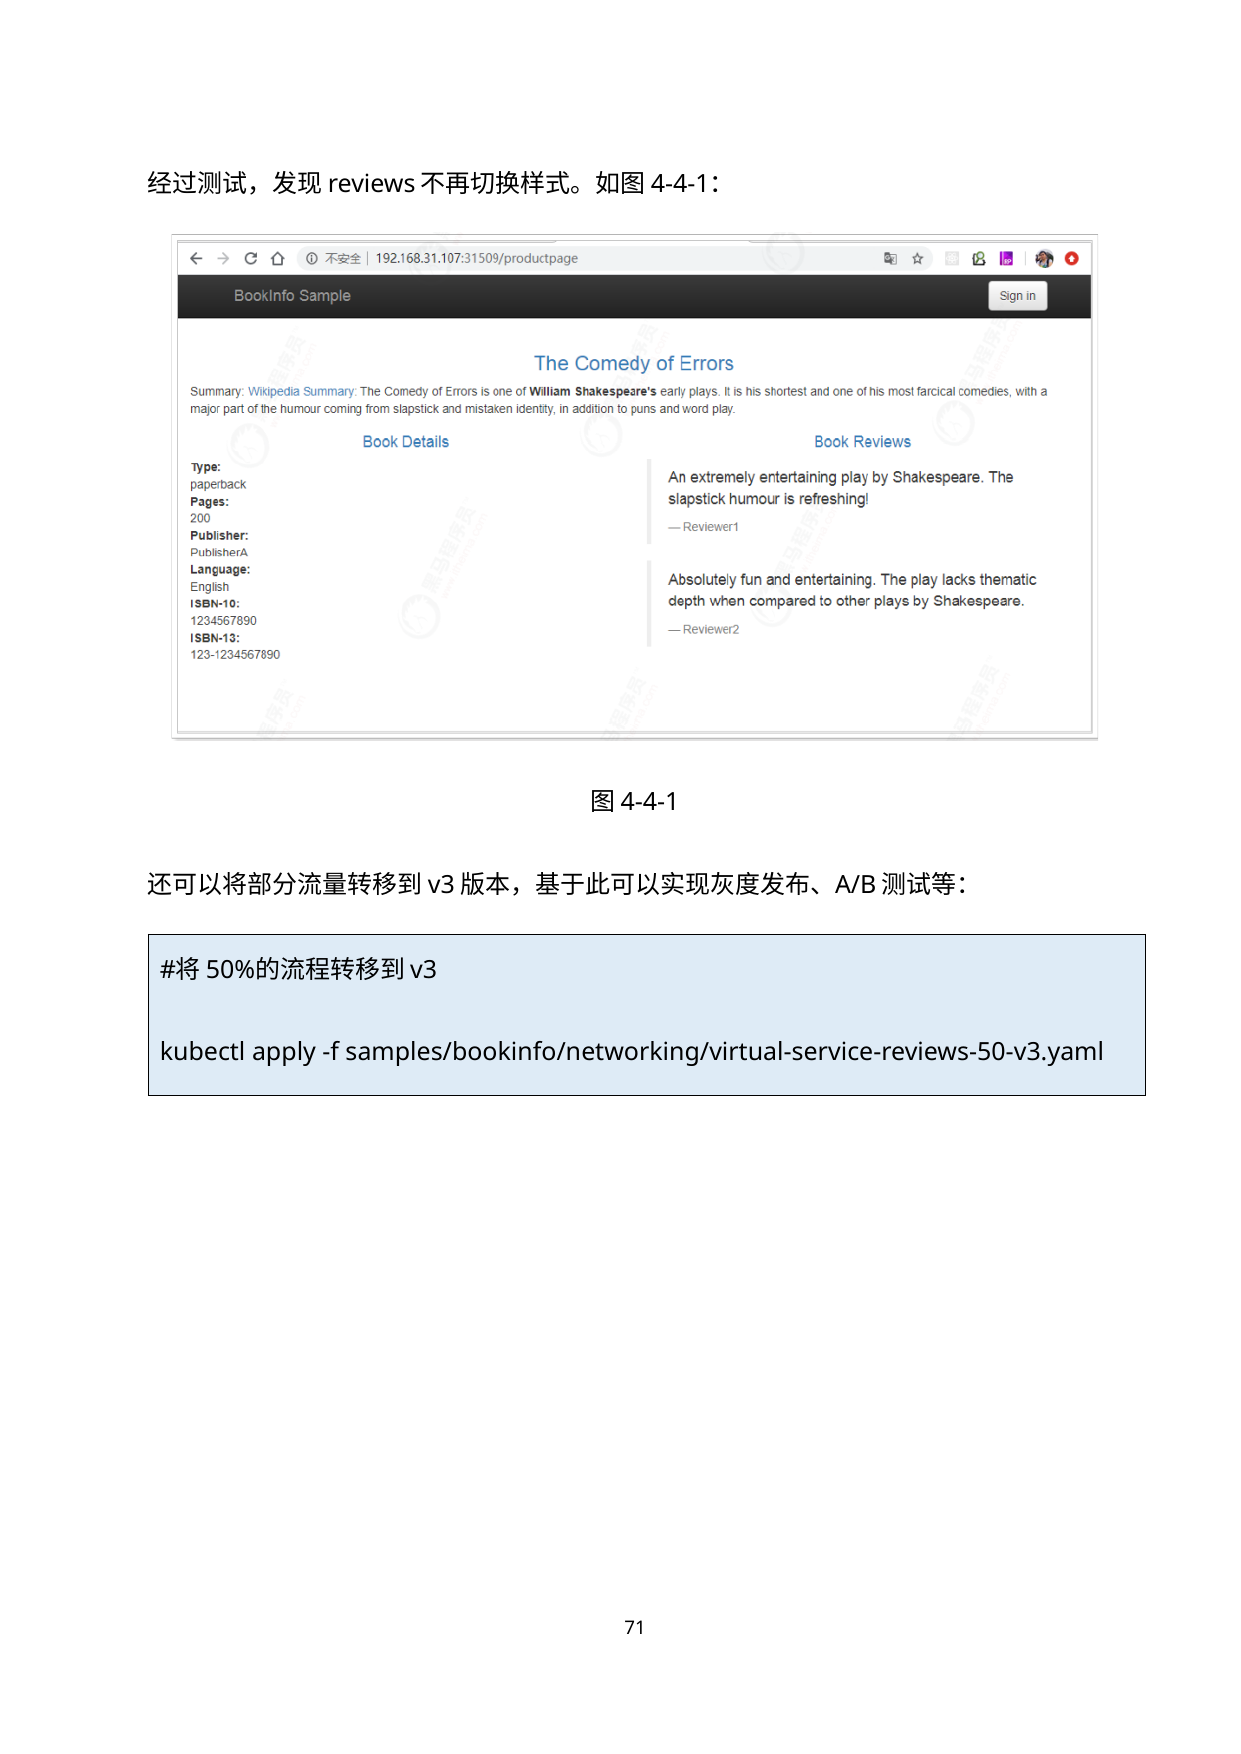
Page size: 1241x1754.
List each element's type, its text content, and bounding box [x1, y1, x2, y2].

list 图4-4-1 [148, 767, 1122, 832]
list 经过测试，发现reviews不再切换样式。如图4-4-1： [148, 149, 1122, 214]
picture [171, 232, 1099, 741]
table_header #将50%的流程转移到v3 kubectl apply -f samples/bookinfo/networking/virtual-service-reviews-50-v3.yaml [149, 935, 1145, 1095]
list 还可以将部分流量转移到v3版本，基于此可以实现灰度发布、A/B测试等： [148, 851, 1122, 916]
